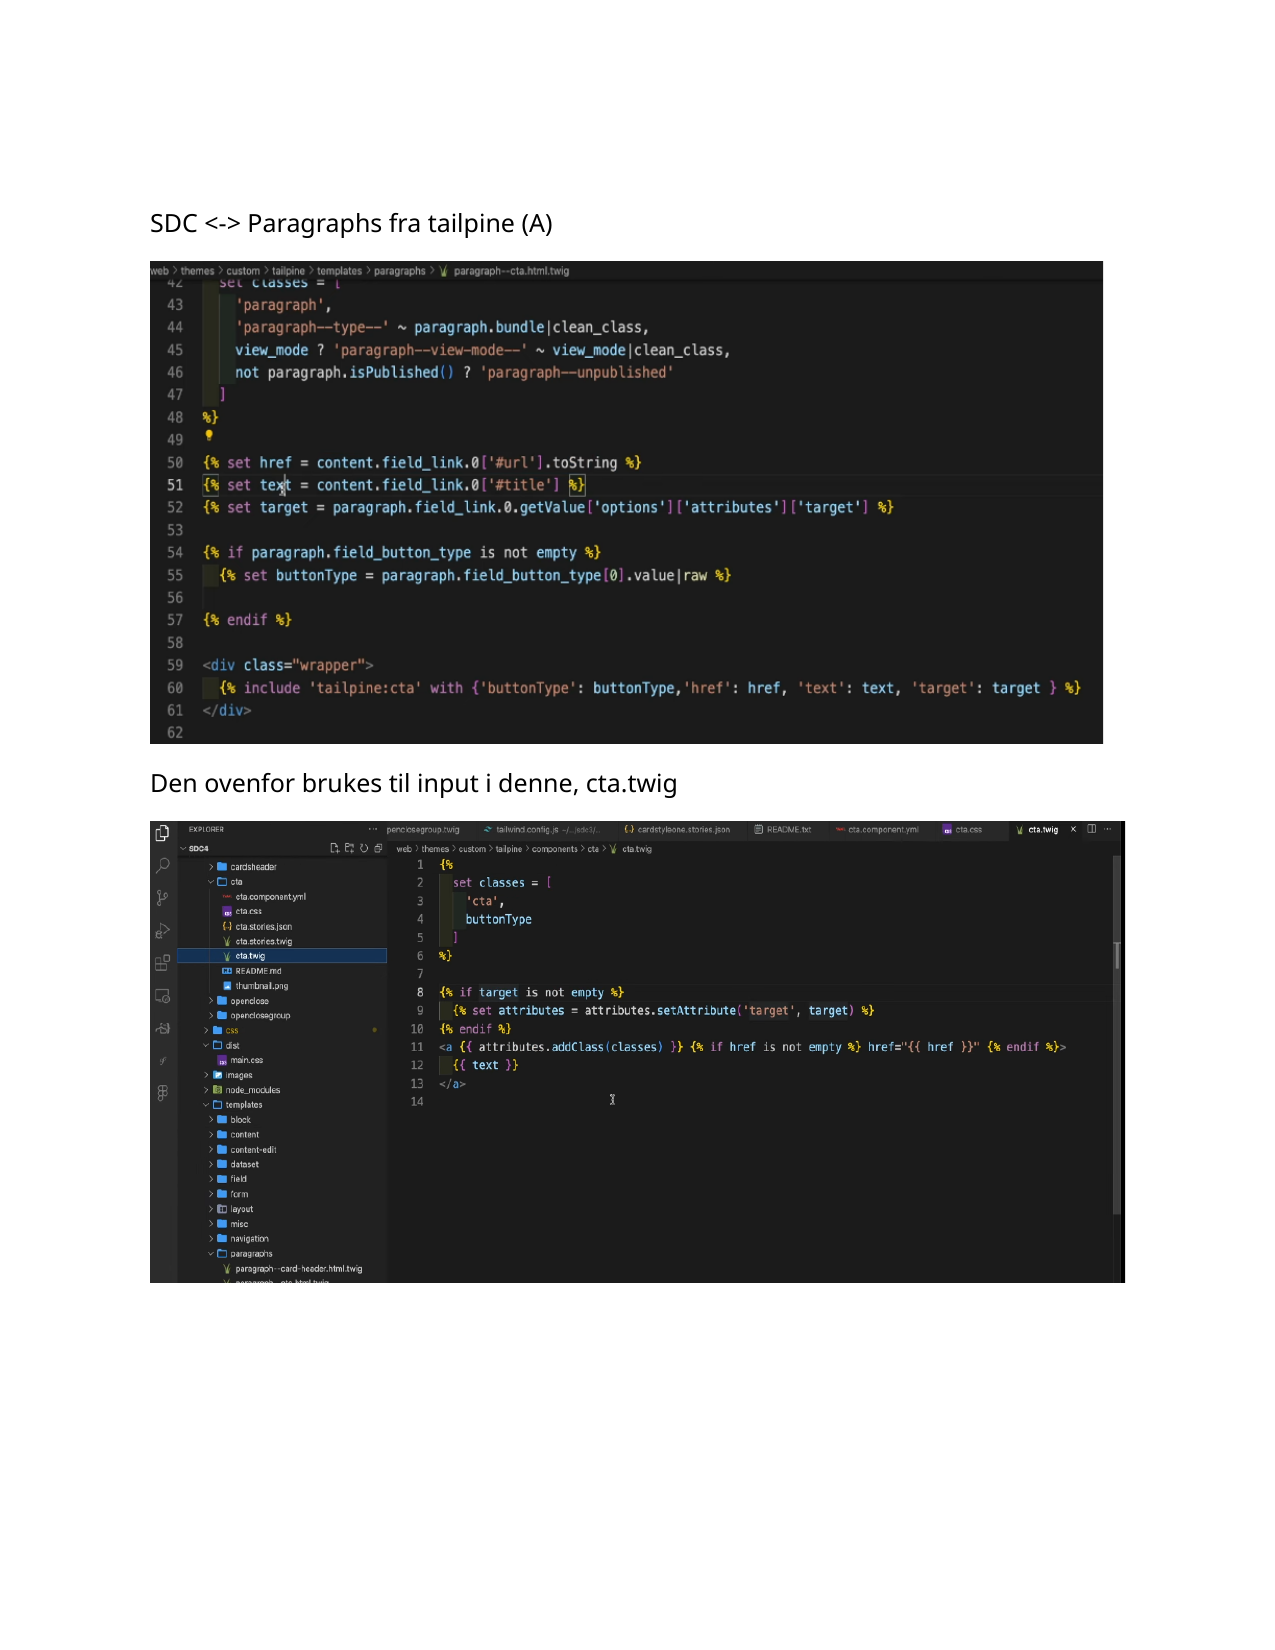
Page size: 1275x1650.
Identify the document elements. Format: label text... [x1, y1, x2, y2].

text Den ovenfor brukes til input i denne, cta.twig [150, 766, 1125, 800]
picture [150, 821, 1125, 1283]
picture [150, 261, 1104, 744]
text SDC <-> Paragraphs fra tailpine (A) [150, 206, 1125, 240]
